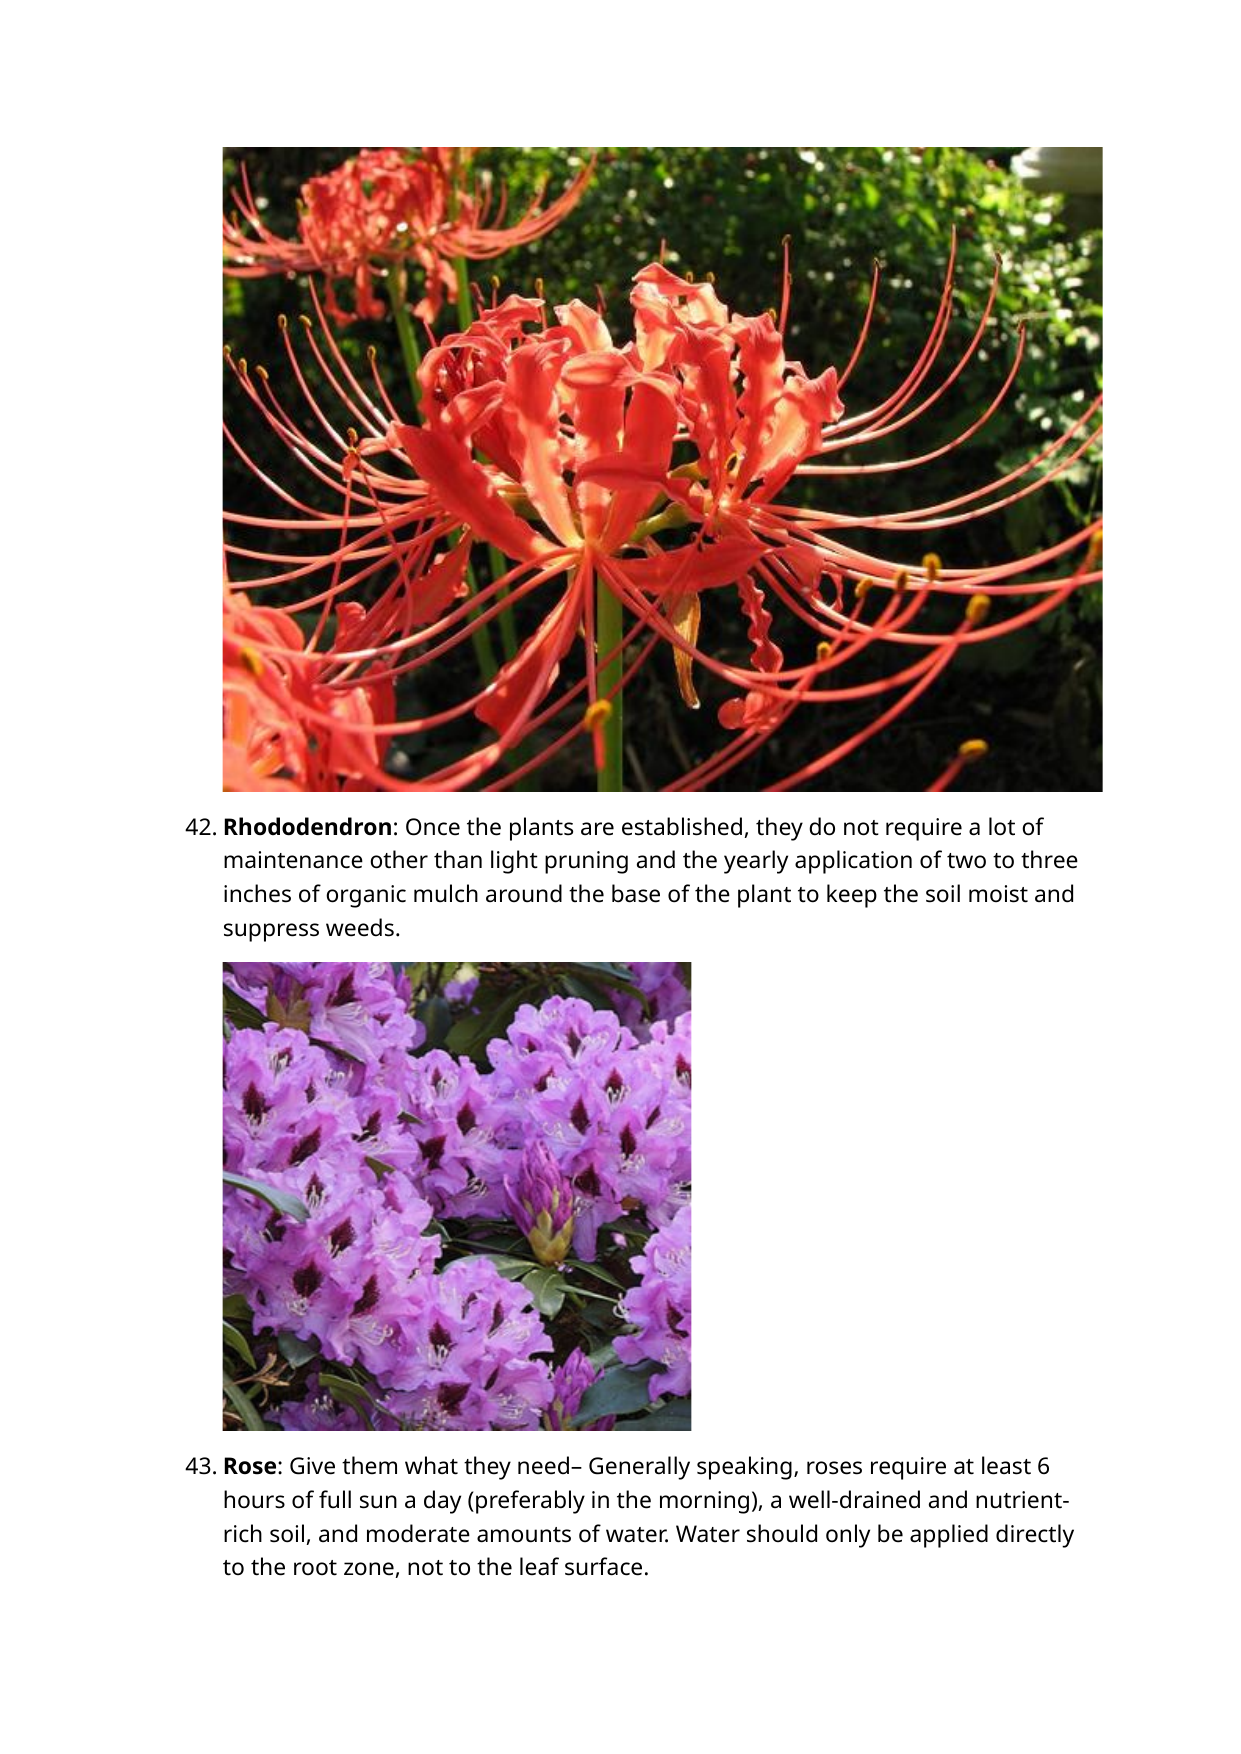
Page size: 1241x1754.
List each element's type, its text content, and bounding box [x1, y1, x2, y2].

picture [222, 147, 1103, 792]
list Rhododendron: Once the plants are established, they do not require a lot of maintenance other than light pruning and the yearly application of two to three inches of organic mulch around the base of the plant to keep the soil moist and suppress weeds. [185, 811, 1093, 943]
picture [222, 962, 692, 1431]
list Rose: Give them what they need– Generally speaking, roses require at least 6 hours of full sun a day (preferably in the morning), a well-drained and nutrient-rich soil, and moderate amounts of water. Water should only be applied directly to the root zone, not to the leaf surface. [185, 1450, 1093, 1583]
